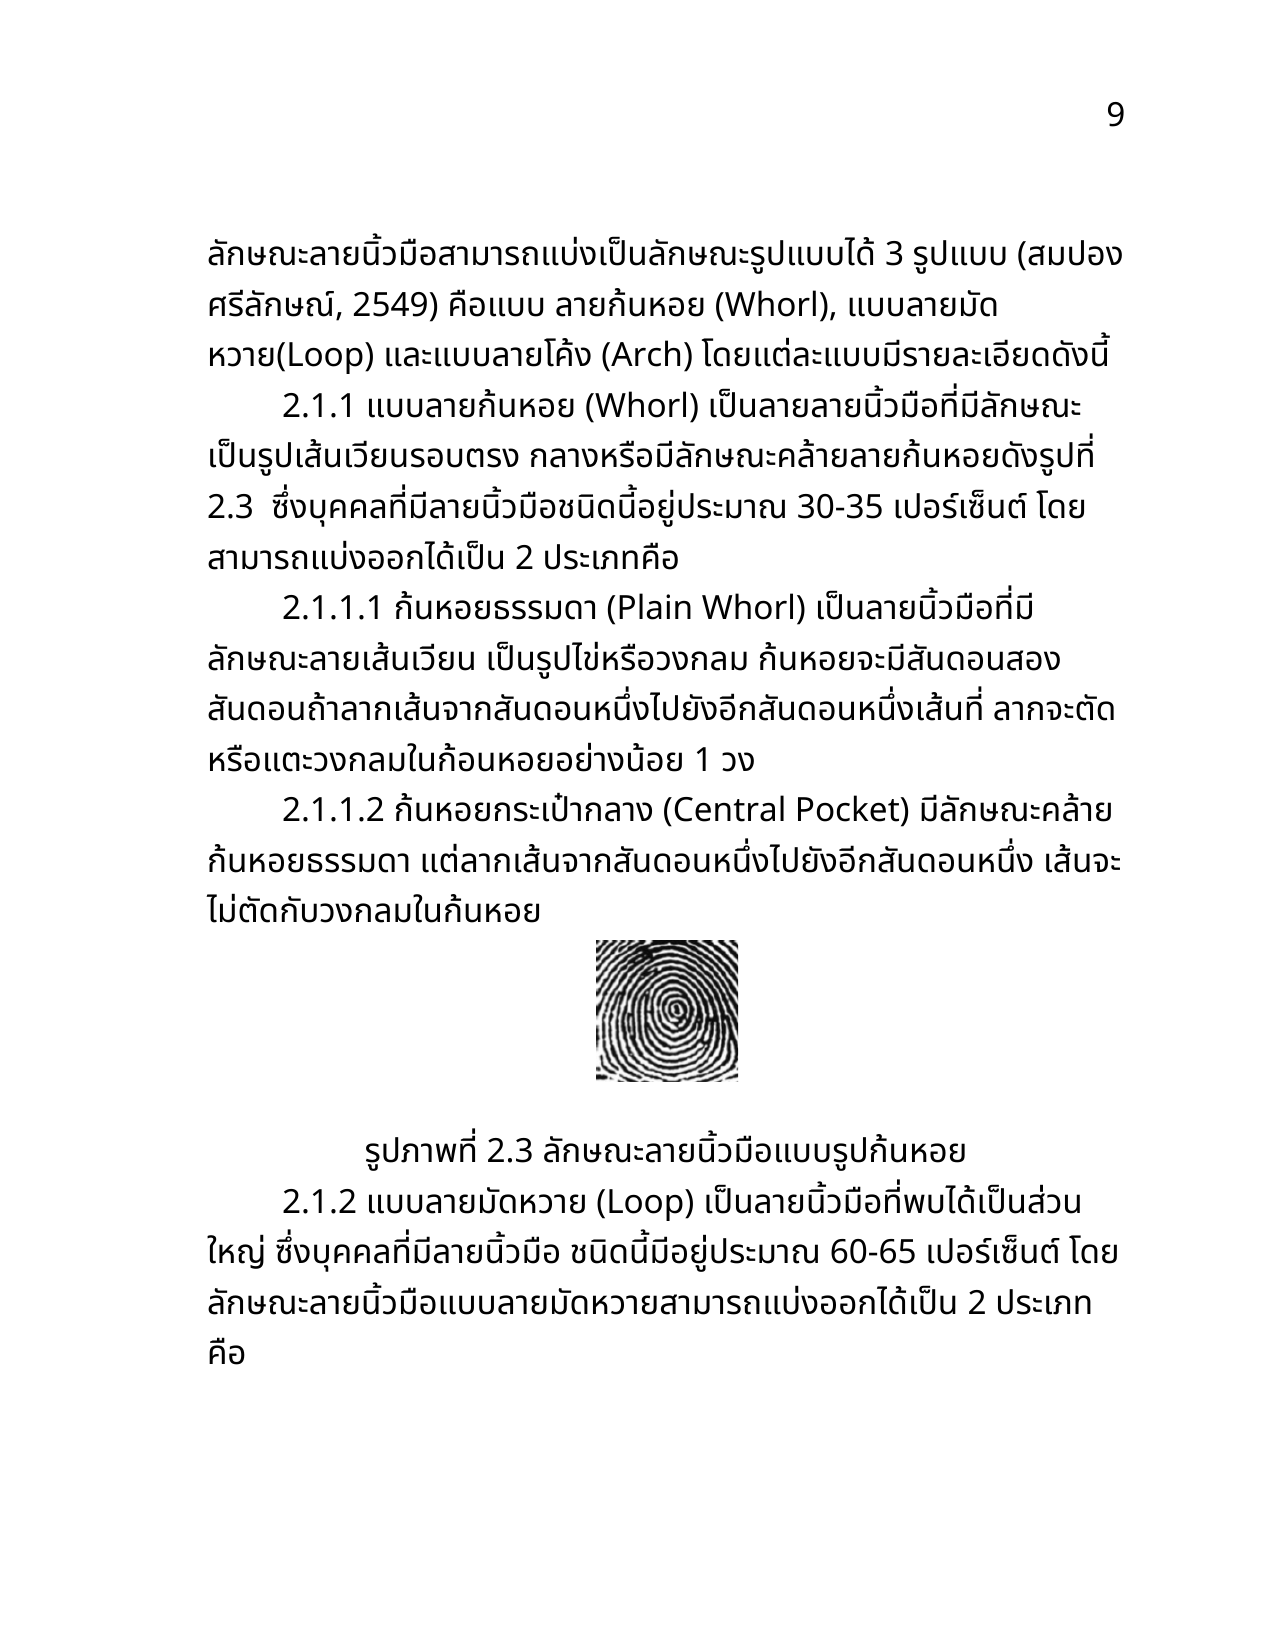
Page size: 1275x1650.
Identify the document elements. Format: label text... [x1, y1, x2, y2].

picture [593, 937, 739, 1082]
text รูปภาพที่ 2.3 ลักษณะลายนิ้วมือแบบรูปก้นหอย [207, 1127, 1125, 1177]
text 2.1.1 แบบลายก้นหอย (Whorl) เป็นลายลายนิ้วมือที่มีลักษณะเป็นรูปเส้นเวียนรอบตรง กลางหรือมีลักษณะคล้ายลายก้นหอยดังรูปที่ 2.3 ซึ่งบุคคลที่มีลายนิ้วมือชนิดนี้อยู่ประมาณ 30-35 เปอร์เซ็นต์ โดยสามารถแบ่งออกได้เป็น 2 ประเภทคือ [207, 382, 1125, 584]
text 2.1.1.1 ก้นหอยธรรมดา (Plain Whorl) เป็นลายนิ้วมือที่มีลักษณะลายเส้นเวียน เป็นรูปไข่หรือวงกลม ก้นหอยจะมีสันดอนสองสันดอนถ้าลากเส้นจากสันดอนหนึ่งไปยังอีกสันดอนหนึ่งเส้นที่ ลากจะตัดหรือแตะวงกลมในก้อนหอยอย่างน้อย 1 วง [207, 584, 1125, 786]
text 2.1.2 แบบลายมัดหวาย (Loop) เป็นลายนิ้วมือที่พบได้เป็นส่วนใหญ่ ซึ่งบุคคลที่มีลายนิ้วมือ ชนิดนี้มีอยู่ประมาณ 60-65 เปอร์เซ็นต์ โดยลักษณะลายนิ้วมือแบบลายมัดหวายสามารถแบ่งออกได้เป็น 2 ประเภทคือ [207, 1177, 1125, 1380]
text ลักษณะลายนิ้วมือสามารถแบ่งเป็นลักษณะรูปแบบได้ 3 รูปแบบ (สมปอง ศรีลักษณ์, 2549) คือแบบ ลายก้นหอย (Whorl), แบบลายมัดหวาย(Loop) และแบบลายโค้ง (Arch) โดยแต่ละแบบมีรายละเอียดดังนี้ [207, 230, 1125, 382]
text 2.1.1.2 ก้นหอยกระเป๋ากลาง (Central Pocket) มีลักษณะคล้ายก้นหอยธรรมดา แต่ลากเส้นจากสันดอนหนึ่งไปยังอีกสันดอนหนึ่ง เส้นจะไม่ตัดกับวงกลมในก้นหอย [207, 786, 1125, 938]
